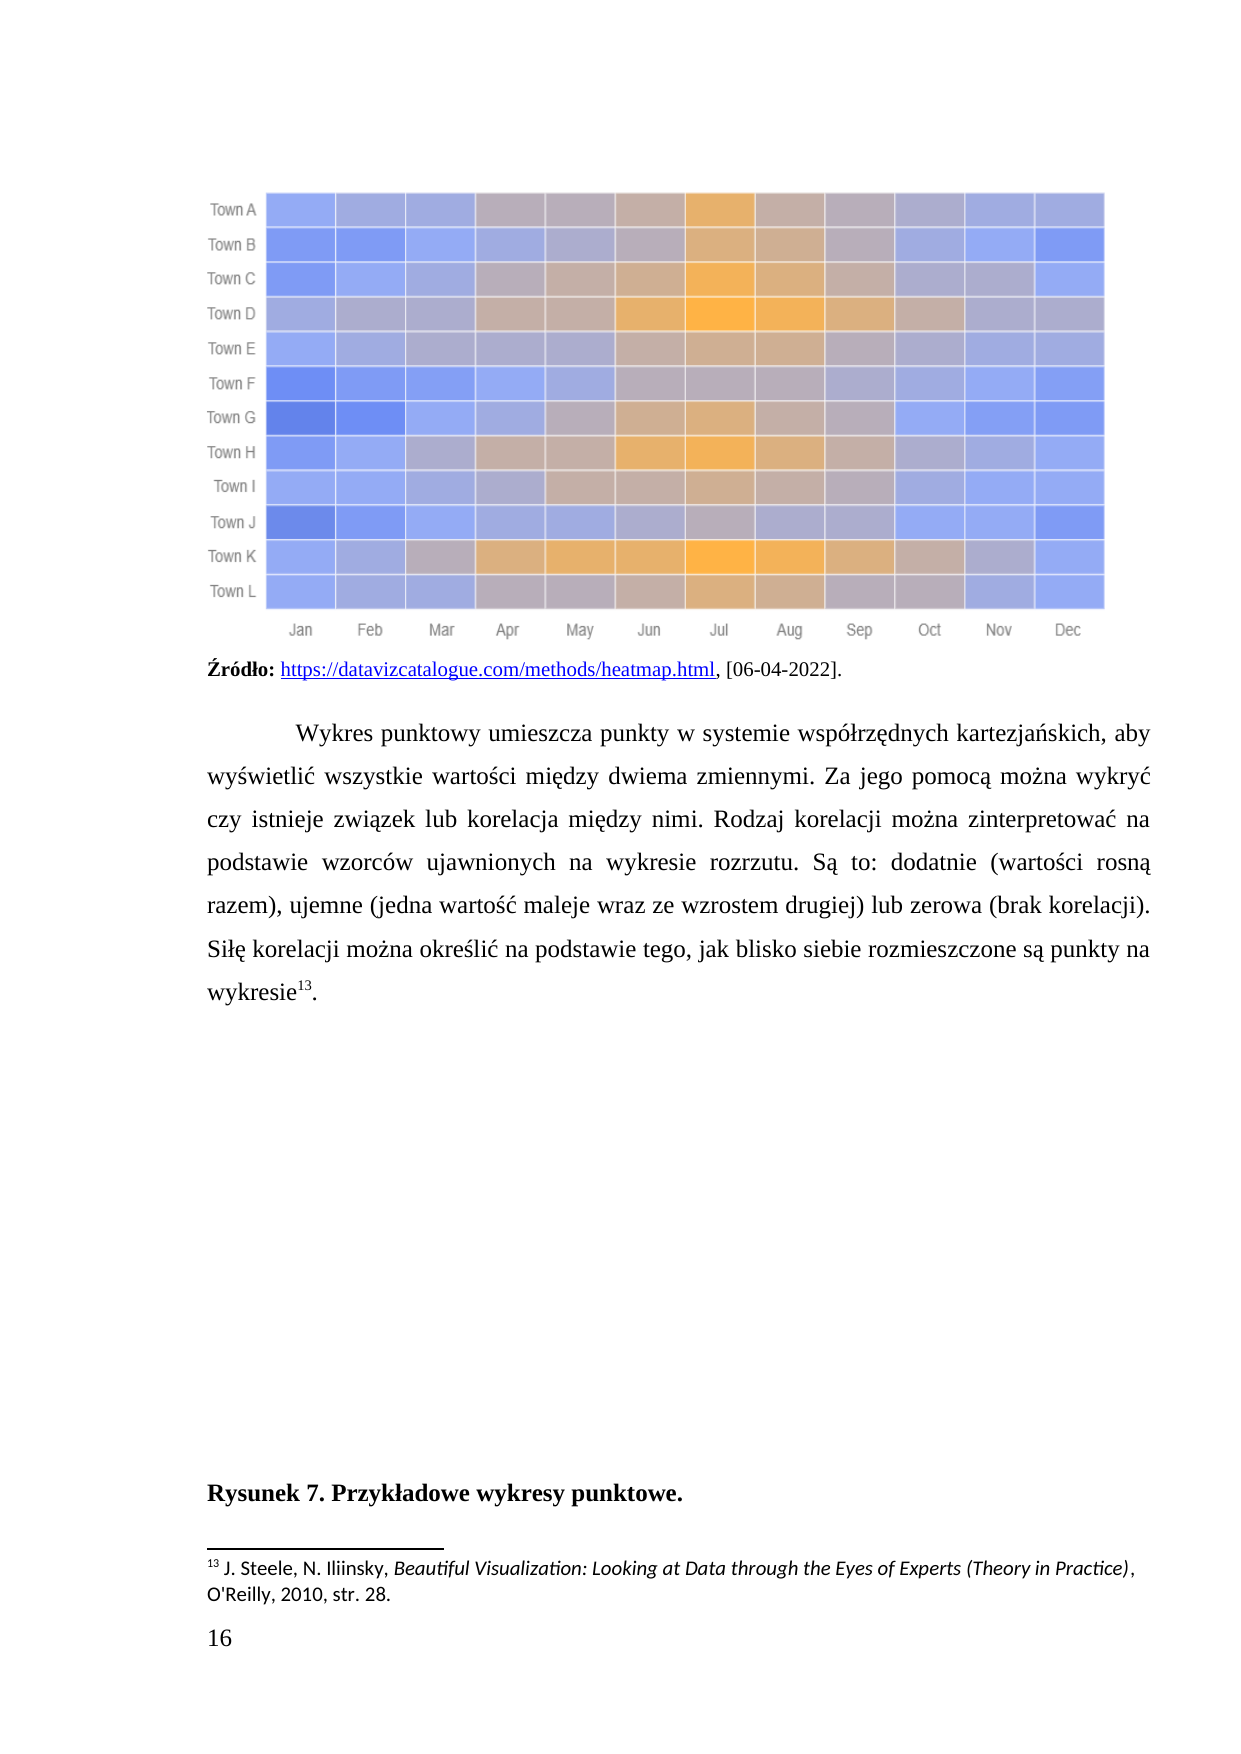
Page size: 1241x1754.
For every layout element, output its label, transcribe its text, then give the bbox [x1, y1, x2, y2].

text Rysunek 7. Przykładowe wykresy punktowe. [207, 1478, 1152, 1507]
picture [206, 183, 1115, 643]
text Wykres punktowy umieszcza punkty w systemie współrzędnych kartezjańskich, aby wyświetlić wszystkie wartości między dwiema zmiennymi. Za jego pomocą można wykryć czy istnieje związek lub korelacja między nimi. Rodzaj korelacji można zinterpretować na podstawie wzorców ujawnionych na wykresie rozrzutu. Są to: dodatnie (wartości rosną razem), ujemne (jedna wartość maleje wraz ze wzrostem drugiej) lub zerowa (brak korelacji). Siłę korelacji można określić na podstawie tego, jak blisko siebie rozmieszczone są punkty na wykresie. [207, 718, 1152, 1006]
text Źródło: https://datavizcatalogue.com/methods/heatmap.html, [06-04-2022]. [207, 657, 1152, 681]
